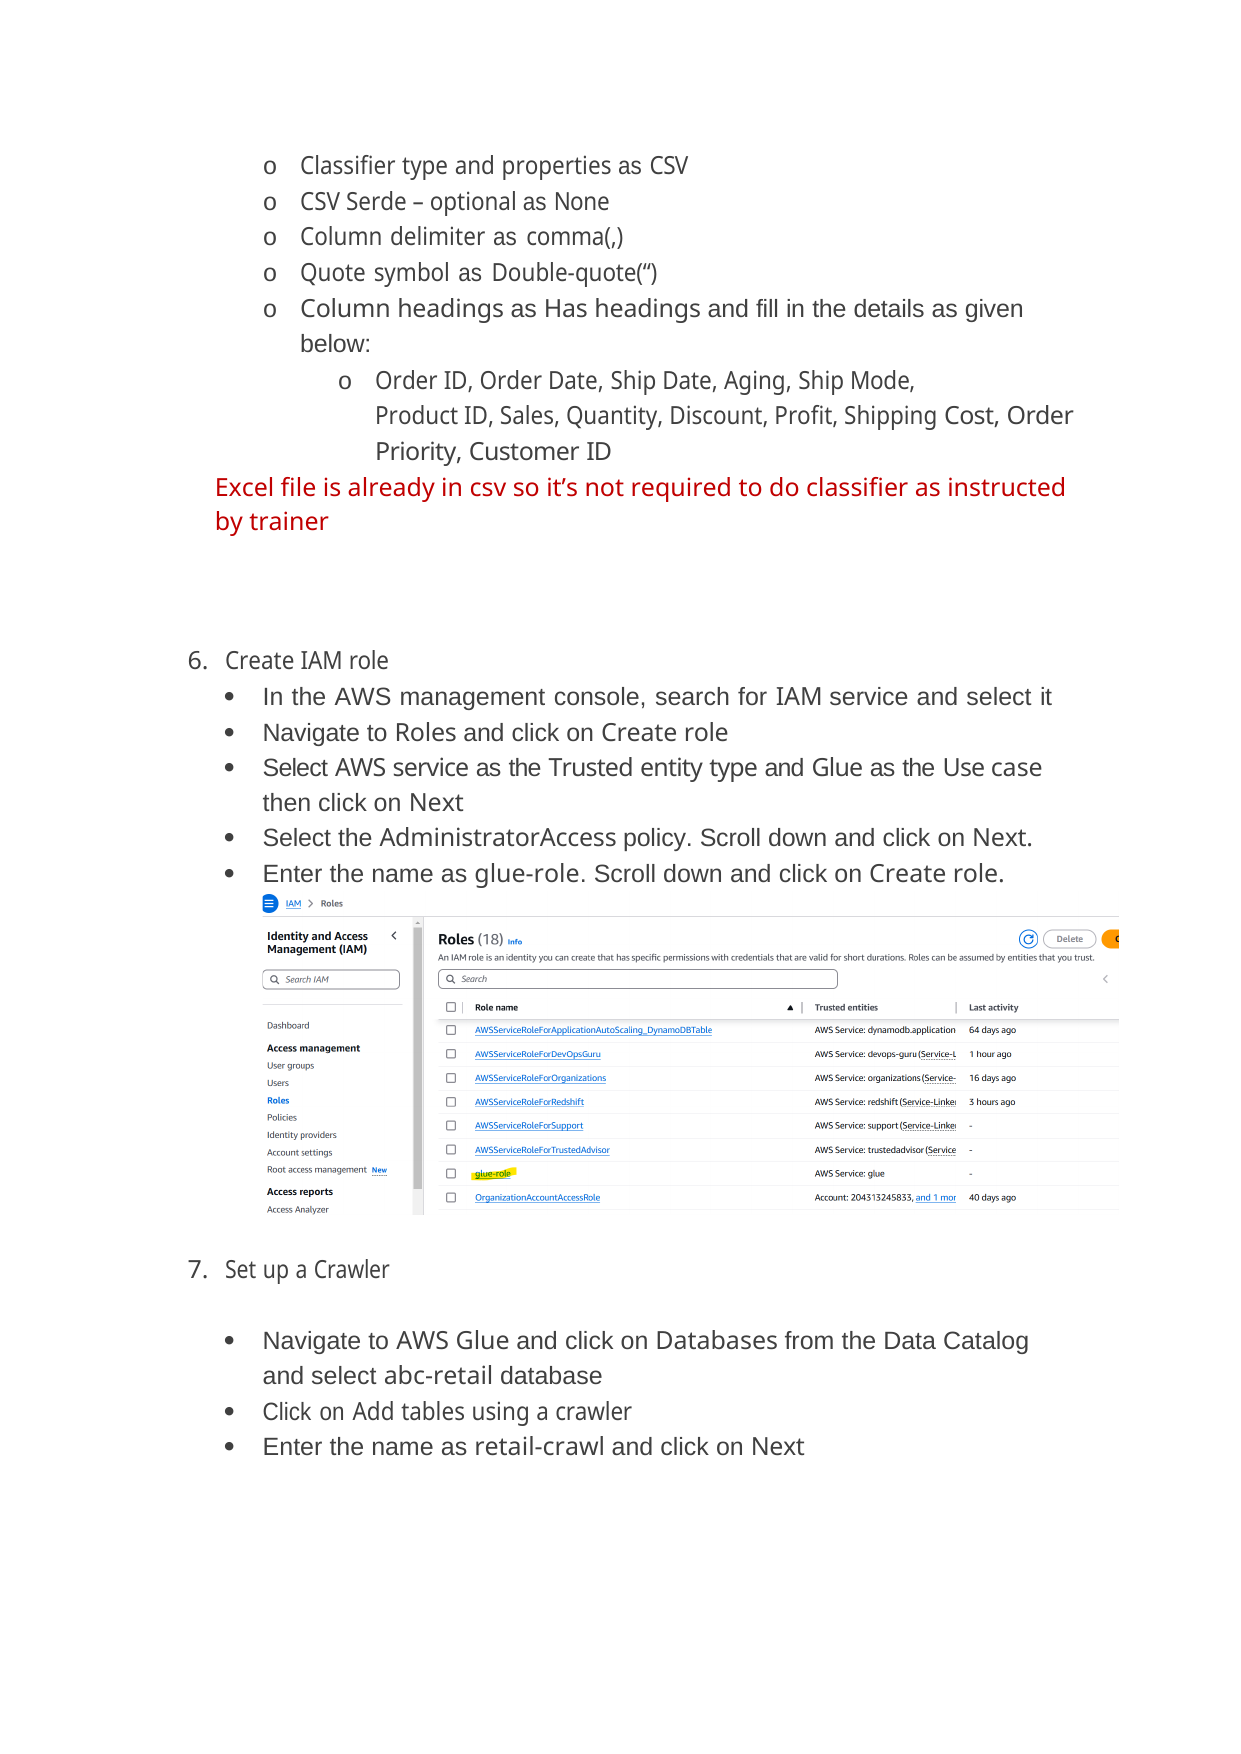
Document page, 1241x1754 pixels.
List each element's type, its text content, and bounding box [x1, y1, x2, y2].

list Order ID, Order Date, Ship Date, Aging, Ship Mode, [337, 362, 1101, 396]
list Enter the name as retail-crawl and click on Next [225, 1428, 1101, 1462]
list Create IAM role [187, 643, 1101, 677]
list Quote symbol as Double-quote(“) [262, 254, 1101, 289]
text Product ID, Sales, Quantity, Discount, Profit, Shipping Cost, Order Priority, Customer ID [375, 398, 1088, 468]
list Classifier type and properties as CSV [262, 147, 1101, 182]
list Set up a Crawler [187, 1252, 1101, 1286]
text Excel file is already in csv so it’s not required to do classifier as instructed by trainer [214, 469, 1101, 537]
list Navigate to AWS Glue and click on Databases from the Data Catalog and select abc-retail database [225, 1323, 1064, 1392]
list Select AWS service as the Trusted entity type and Glue as the Use case then click on Next [225, 750, 1055, 819]
list CSV Serde – optional as None [262, 183, 1101, 217]
list Column headings as Has headings and fill in the details as given below: [262, 290, 1063, 358]
list Navigate to Roles and click on Create role [225, 714, 1101, 748]
list Enter the name as glue-role. Scroll down and click on Create role. [225, 855, 1101, 889]
list Select the AdministratorAccess policy. Scroll down and click on Next. [225, 820, 1101, 854]
picture [262, 891, 1119, 1215]
list In the AWS management console, search for IAM service and select it [225, 679, 1101, 713]
list Column delimiter as comma(,) [262, 219, 1101, 253]
list Click on Add tables using a crawler [225, 1393, 1101, 1427]
